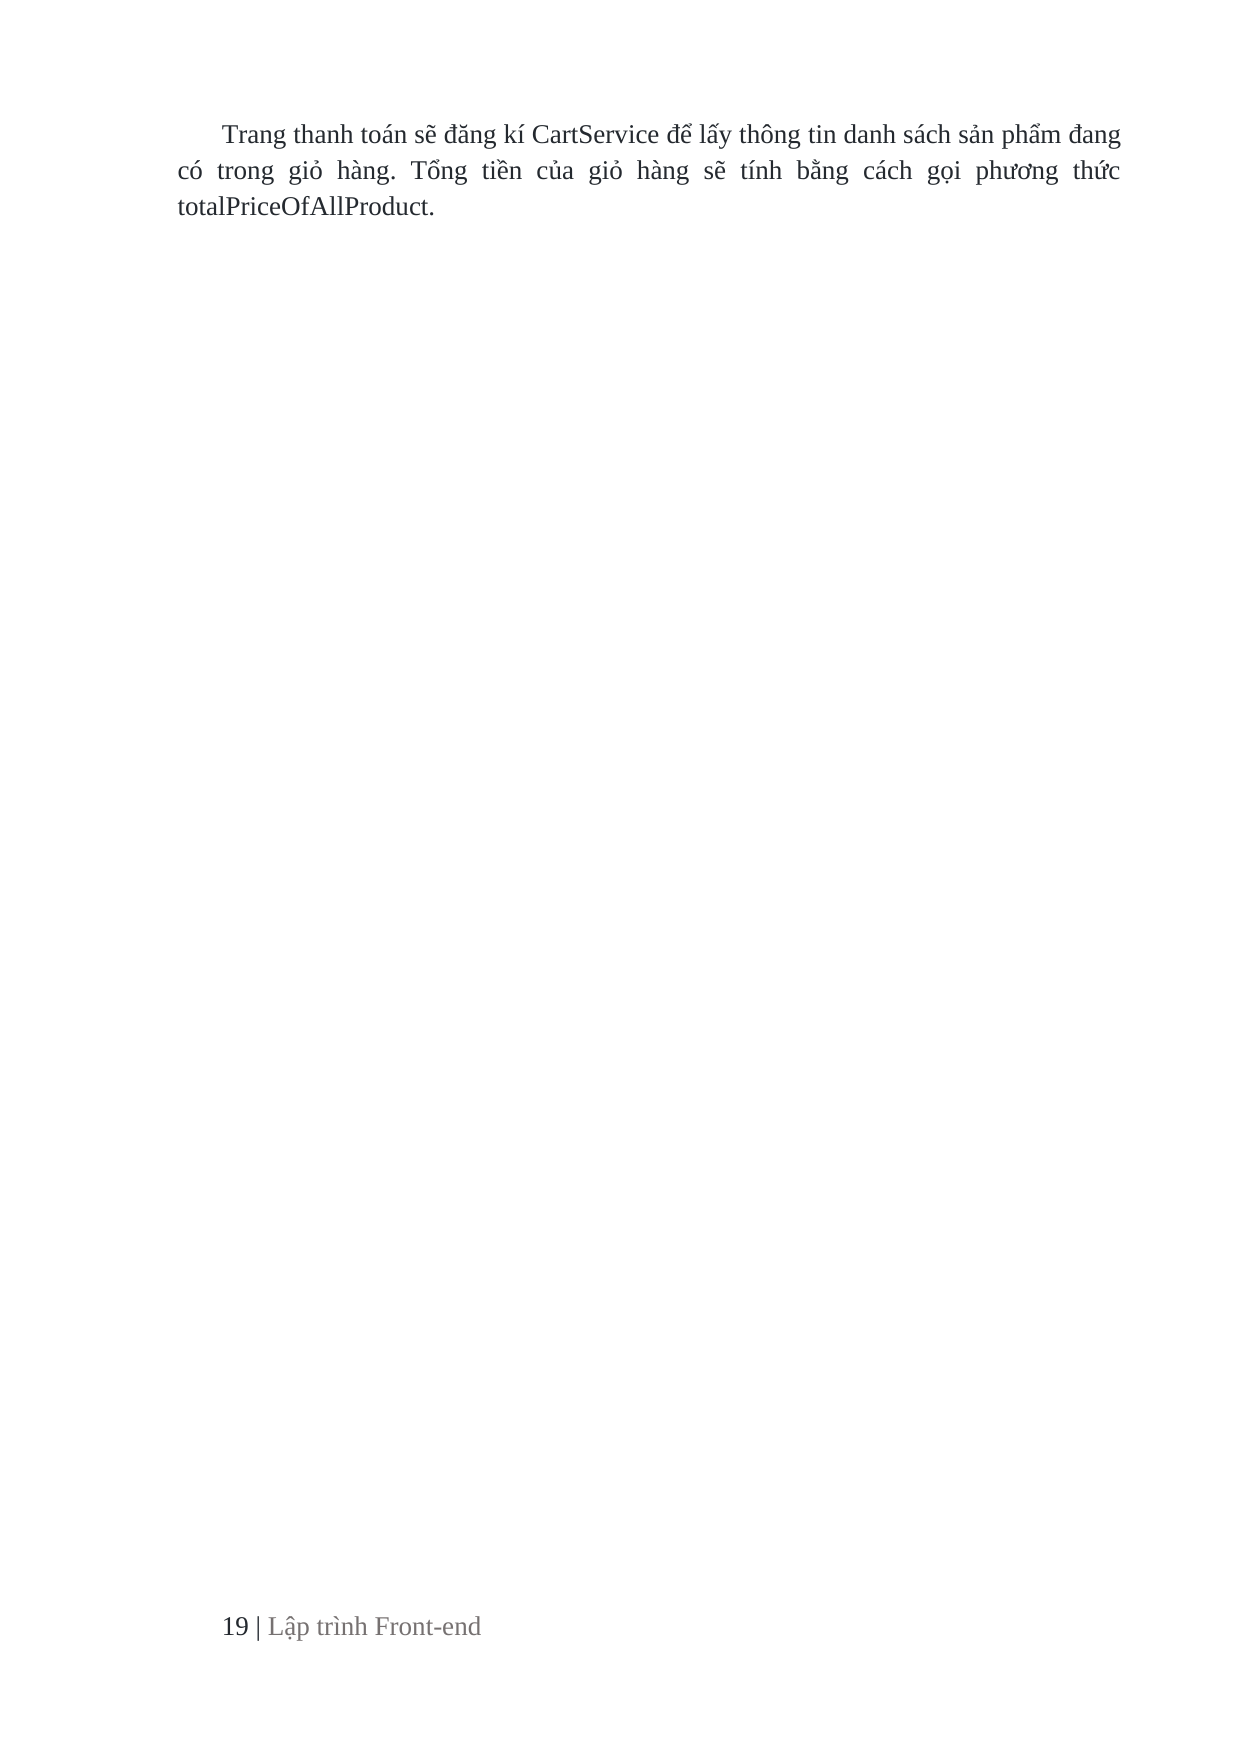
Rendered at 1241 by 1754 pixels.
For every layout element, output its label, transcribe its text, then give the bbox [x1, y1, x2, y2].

text Trang thanh toán sẽ đăng kí CartService để lấy thông tin danh sách sản phẩm đang có trong giỏ hàng. Tổng tiền của giỏ hàng sẽ tính bằng cách gọi phương thức totalPriceOfAllProduct. [177, 118, 1122, 154]
text Trang thanh toán sẽ đăng kí CartService để lấy thông tin danh sách sản phẩm đang có trong giỏ hàng. Tổng tiền của giỏ hàng sẽ tính bằng cách gọi phương thức totalPriceOfAllProduct. [177, 185, 1122, 221]
